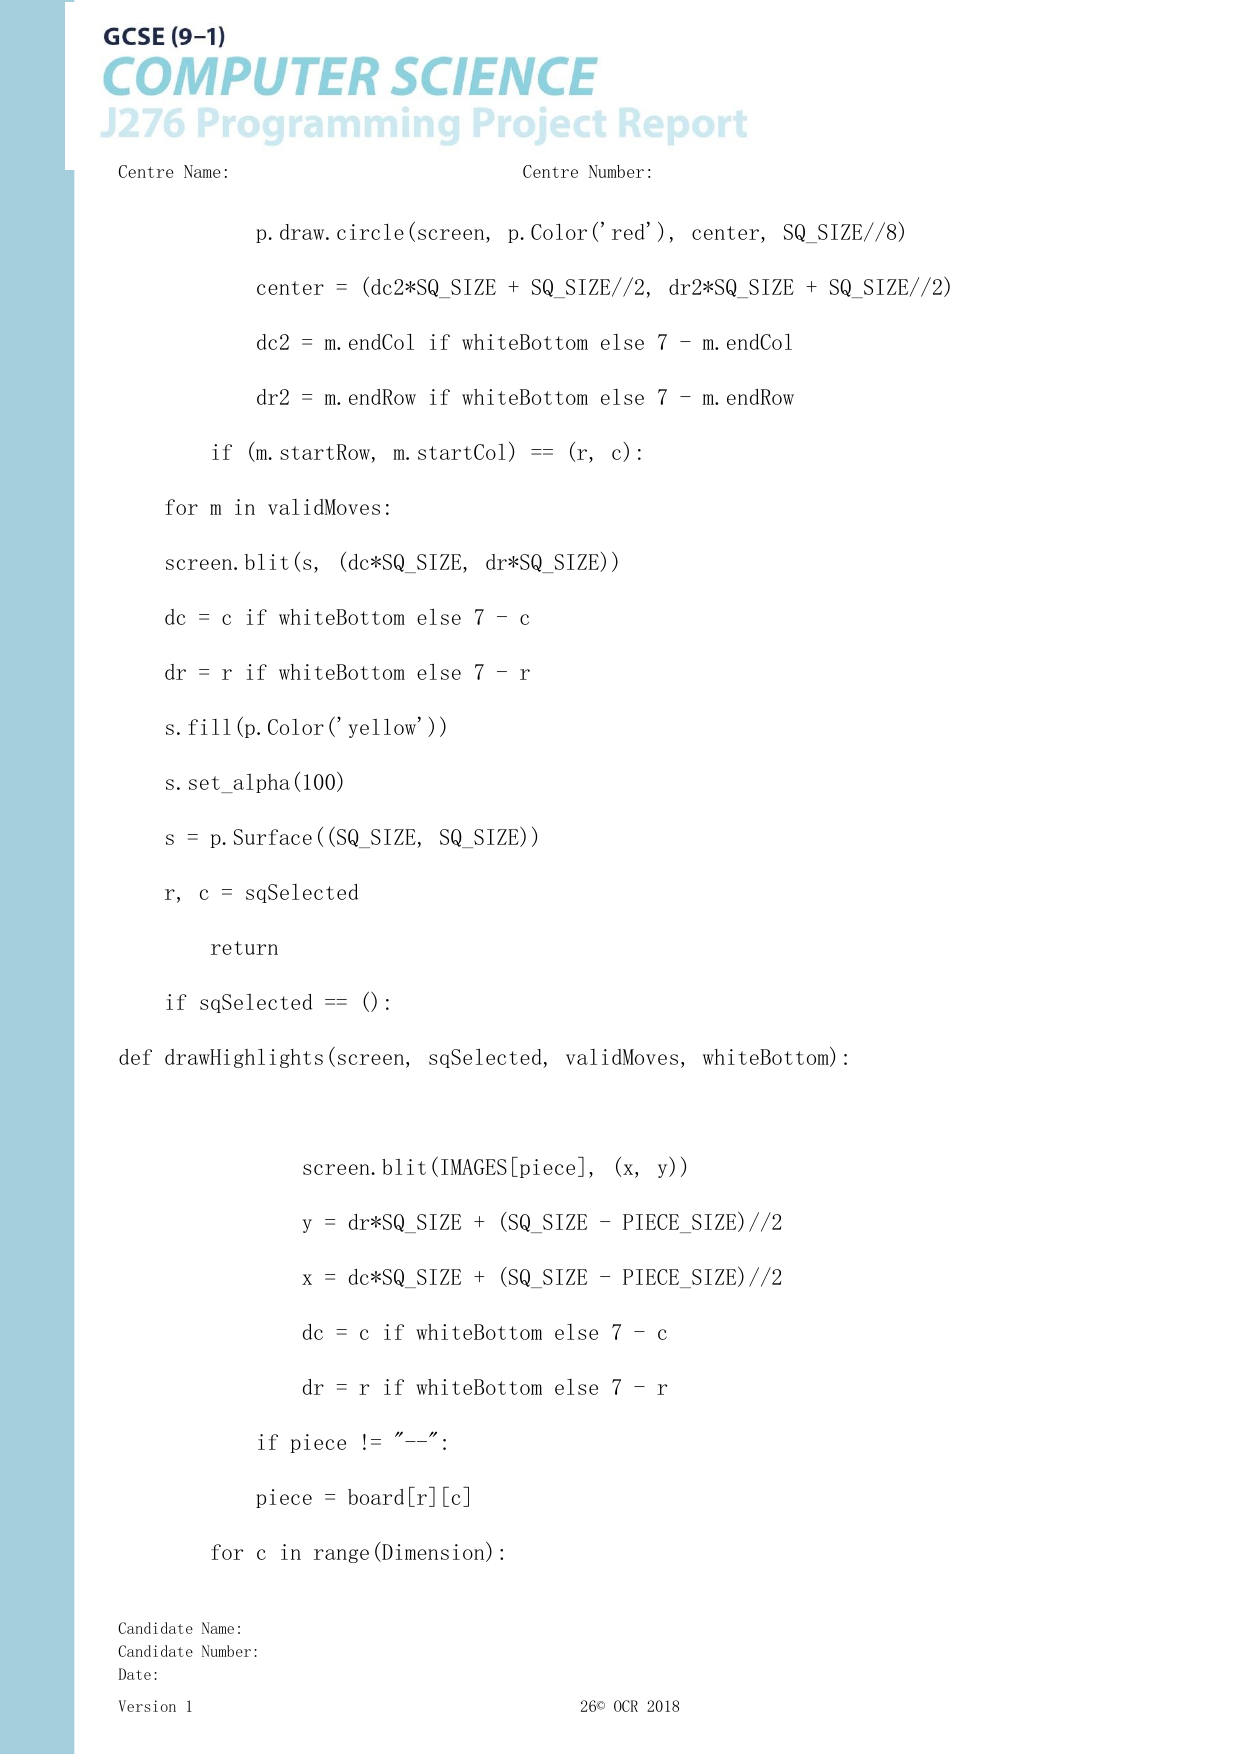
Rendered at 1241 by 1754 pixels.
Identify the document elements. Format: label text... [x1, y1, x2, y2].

text dc2 = m.endCol if whiteBottom else 7 - m.endCol [118, 327, 1152, 353]
text for c in range(Dimension): [118, 1537, 1152, 1563]
text s.fill(p.Color('yellow')) [118, 712, 1152, 738]
text if (m.startRow, m.startCol) == (r, c): [118, 437, 1152, 463]
text p.draw.circle(screen, p.Color('red'), center, SQ_SIZE//8) [118, 217, 1152, 243]
text if piece != "--": [118, 1427, 1152, 1453]
text s = p.Surface((SQ_SIZE, SQ_SIZE)) [118, 822, 1152, 848]
text x = dc*SQ_SIZE + (SQ_SIZE - PIECE_SIZE)//2 [118, 1262, 1152, 1288]
picture [65, 2, 1240, 170]
text y = dr*SQ_SIZE + (SQ_SIZE - PIECE_SIZE)//2 [118, 1207, 1152, 1233]
text dc = c if whiteBottom else 7 - c [118, 1317, 1152, 1343]
text for m in validMoves: [118, 492, 1152, 518]
text s.set_alpha(100) [118, 767, 1152, 793]
text screen.blit(IMAGES[piece], (x, y)) [118, 1152, 1152, 1178]
text center = (dc2*SQ_SIZE + SQ_SIZE//2, dr2*SQ_SIZE + SQ_SIZE//2) [118, 272, 1152, 298]
text screen.blit(s, (dc*SQ_SIZE, dr*SQ_SIZE)) [118, 547, 1152, 573]
text if sqSelected == (): [118, 987, 1152, 1013]
text r, c = sqSelected [118, 877, 1152, 903]
text dr2 = m.endRow if whiteBottom else 7 - m.endRow [118, 382, 1152, 408]
text dr = r if whiteBottom else 7 - r [118, 657, 1152, 683]
text def drawHighlights(screen, sqSelected, validMoves, whiteBottom): [118, 1042, 1152, 1068]
text dc = c if whiteBottom else 7 - c [118, 602, 1152, 628]
text return [118, 932, 1152, 958]
text dr = r if whiteBottom else 7 - r [118, 1372, 1152, 1398]
text piece = board[r][c] [118, 1482, 1152, 1508]
